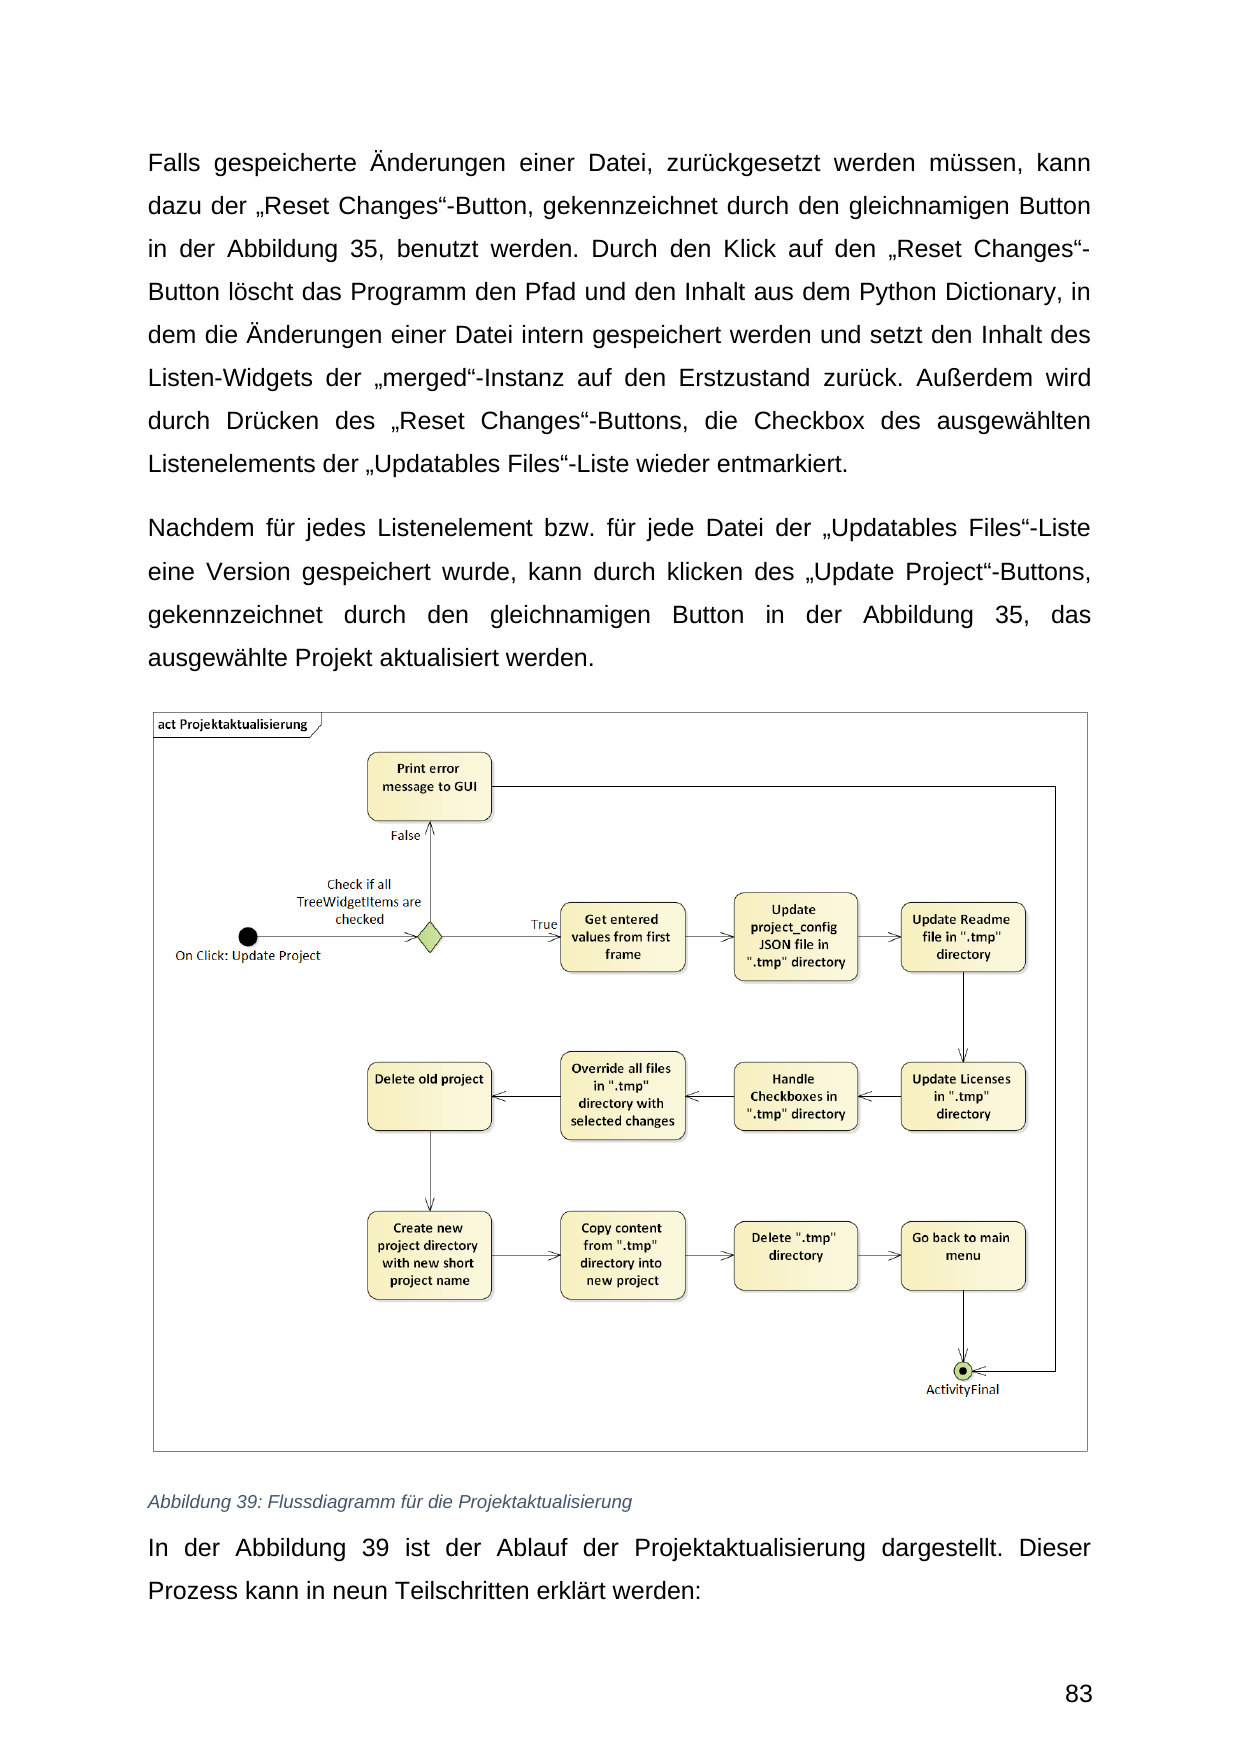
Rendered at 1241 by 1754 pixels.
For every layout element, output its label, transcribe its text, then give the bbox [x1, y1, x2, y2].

text Nachdem für jedes Listenelement bzw. für jede Datei der „Updatables Files“-Liste eine Version gespeichert wurde, kann durch klicken des „Update Project“-Buttons, gekennzeichnet durch den gleichnamigen Button in der Abbildung 35, das ausgewählte Projekt aktualisiert werden. [148, 513, 1093, 672]
picture [147, 706, 1092, 1456]
text In der Abbildung 39 ist der Ablauf der Projektaktualisierung dargestellt. Dieser Prozess kann in neun Teilschritten erklärt werden: [148, 1533, 1093, 1605]
text Falls gespeicherte Änderungen einer Datei, zurückgesetzt werden müssen, kann dazu der „Reset Changes“-Button, gekennzeichnet durch den gleichnamigen Button in der Abbildung 35, benutzt werden. Durch den Klick auf den „Reset Changes“-Button löscht das Programm den Pfad und den Inhalt aus dem Python Dictionary, in dem die Änderungen einer Datei intern gespeichert werden und setzt den Inhalt des Listen-Widgets der „merged“-Instanz auf den Erstzustand zurück. Außerdem wird durch Drücken des „Reset Changes“-Buttons, die Checkbox des ausgewählten Listenelements der „Updatables Files“-Liste wieder entmarkiert. [148, 148, 1093, 478]
